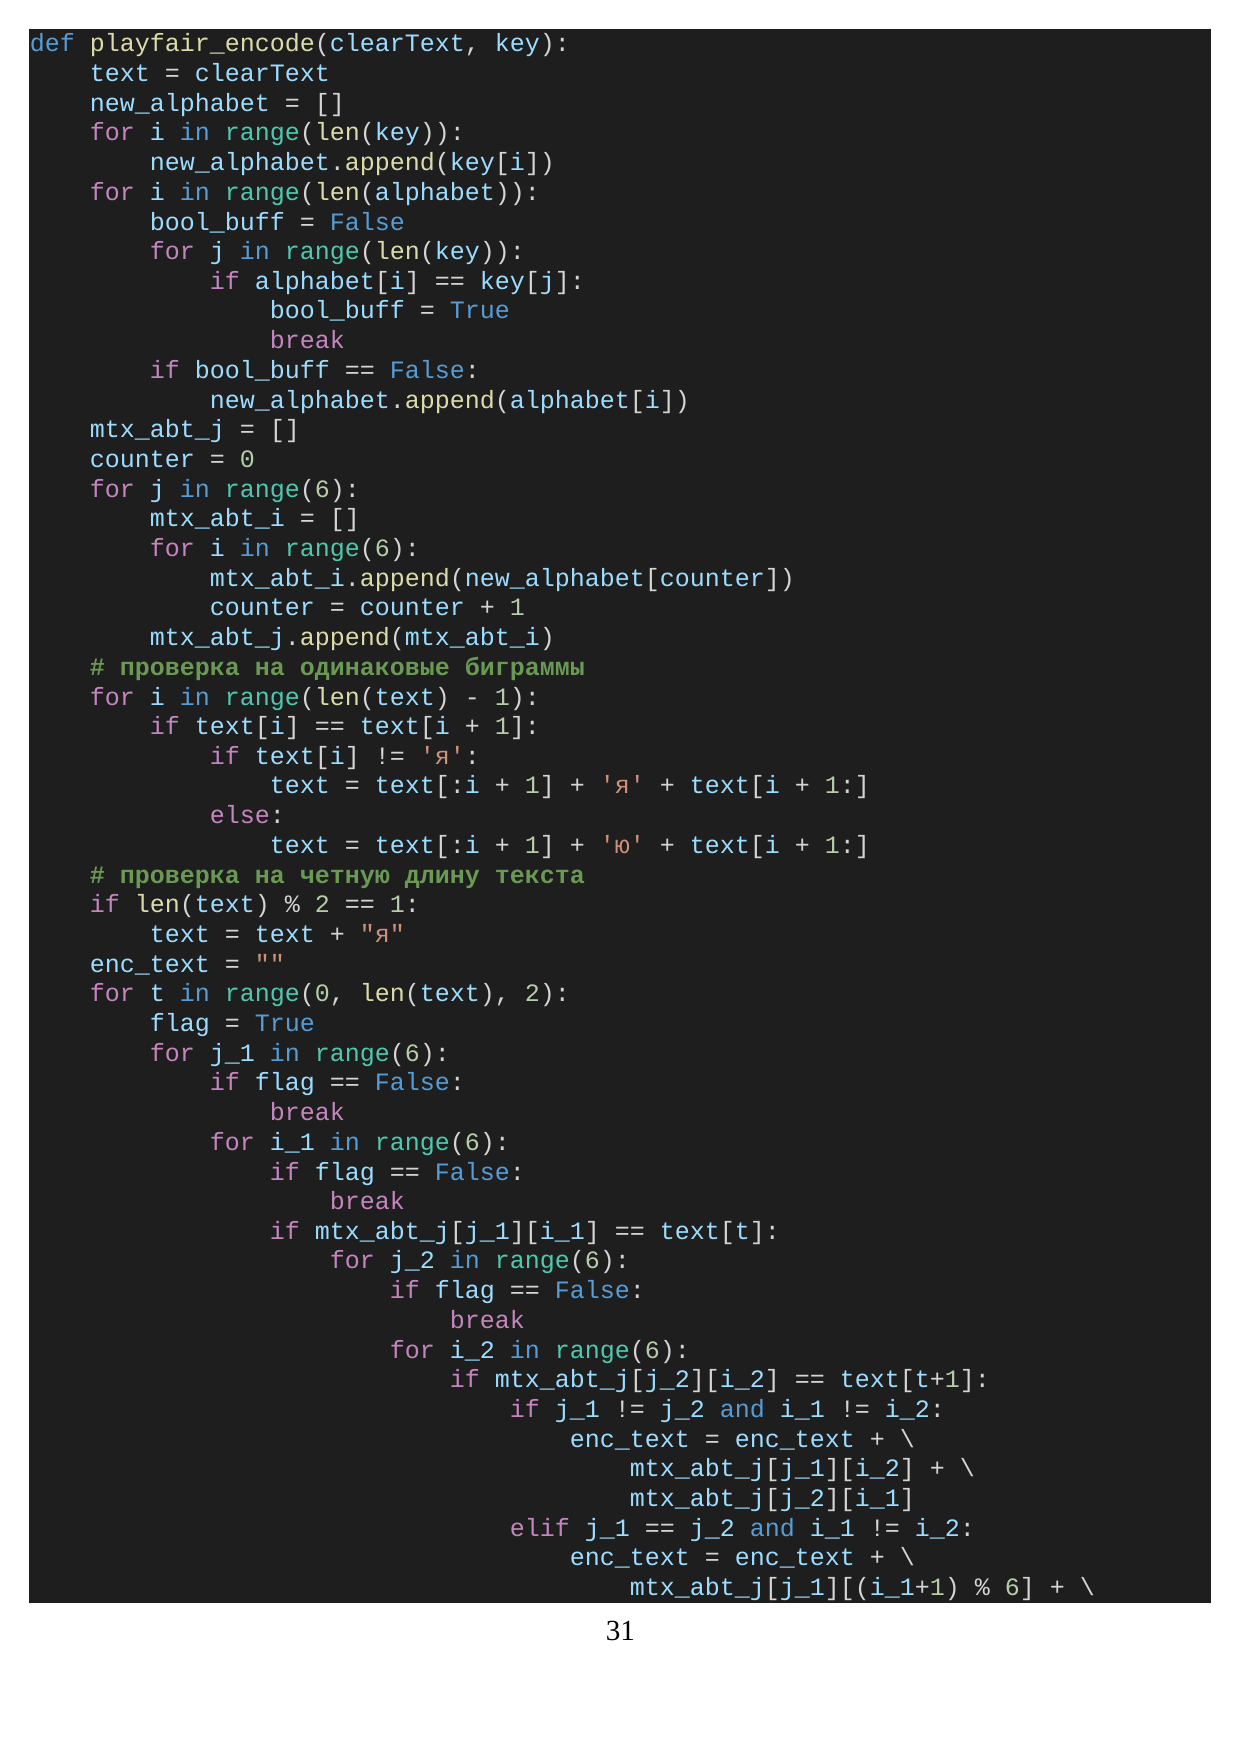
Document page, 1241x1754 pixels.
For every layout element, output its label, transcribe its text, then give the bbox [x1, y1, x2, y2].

text elif j_1 == j_2 and i_1 != i_2: [29, 1514, 1211, 1544]
text if flag == False: [29, 1276, 1211, 1306]
text mtx_abt_j[j_1][i_2] + \ [29, 1454, 1211, 1484]
text for i_1 in range(6): [29, 1128, 1211, 1158]
text mtx_abt_j[j_1][(i_1+1) % 6] + \ [29, 1573, 1211, 1603]
text for j_2 in range(6): [29, 1247, 1211, 1276]
text for i in range(len(alphabet)): [29, 178, 1211, 208]
text new_alphabet.append(alphabet[i]) [29, 386, 1211, 416]
text # проверка на одинаковые биграммы [29, 653, 1211, 683]
text break [29, 1187, 1211, 1217]
text if alphabet[i] == key[j]: [29, 267, 1211, 297]
text new_alphabet.append(key[i]) [29, 148, 1211, 178]
text mtx_abt_i.append(new_alphabet[counter]) [29, 564, 1211, 594]
text if bool_buff == False: [29, 356, 1211, 386]
text for i in range(6): [29, 534, 1211, 564]
text bool_buff = False [29, 208, 1211, 237]
text text = text[:i + 1] + 'я' + text[i + 1:] [29, 772, 1211, 801]
text # проверка на четную длину текста [29, 861, 1211, 891]
text bool_buff = True [29, 297, 1211, 326]
text if len(text) % 2 == 1: [29, 891, 1211, 920]
text for j_1 in range(6): [29, 1039, 1211, 1069]
text text = text[:i + 1] + 'ю' + text[i + 1:] [29, 831, 1211, 861]
text flag = True [29, 1009, 1211, 1039]
text enc_text = enc_text + \ [29, 1544, 1211, 1573]
text new_alphabet = [] [29, 89, 1211, 119]
text def playfair_encode(clearText, key): [29, 29, 1211, 59]
text break [29, 1098, 1211, 1128]
text else: [29, 801, 1211, 831]
text for i_2 in range(6): [29, 1336, 1211, 1366]
text mtx_abt_j.append(mtx_abt_i) [29, 623, 1211, 653]
text text = clearText [29, 59, 1211, 89]
text for j in range(len(key)): [29, 237, 1211, 267]
text if j_1 != j_2 and i_1 != i_2: [29, 1395, 1211, 1425]
text for i in range(len(key)): [29, 119, 1211, 148]
text mtx_abt_j[j_2][i_1] [29, 1484, 1211, 1514]
text if mtx_abt_j[j_1][i_1] == text[t]: [29, 1217, 1211, 1247]
text if text[i] == text[i + 1]: [29, 712, 1211, 742]
text for i in range(len(text) - 1): [29, 683, 1211, 712]
text for t in range(0, len(text), 2): [29, 979, 1211, 1009]
text enc_text = enc_text + \ [29, 1425, 1211, 1454]
text if flag == False: [29, 1069, 1211, 1098]
text text = text + "я" [29, 920, 1211, 950]
text counter = 0 [29, 445, 1211, 475]
text for j in range(6): [29, 475, 1211, 504]
text enc_text = "" [29, 950, 1211, 979]
text break [29, 326, 1211, 356]
text if mtx_abt_j[j_2][i_2] == text[t+1]: [29, 1366, 1211, 1395]
text if text[i] != 'я': [29, 742, 1211, 772]
text mtx_abt_i = [] [29, 504, 1211, 534]
text counter = counter + 1 [29, 594, 1211, 623]
text mtx_abt_j = [] [29, 416, 1211, 445]
text break [29, 1306, 1211, 1336]
text if flag == False: [29, 1158, 1211, 1187]
